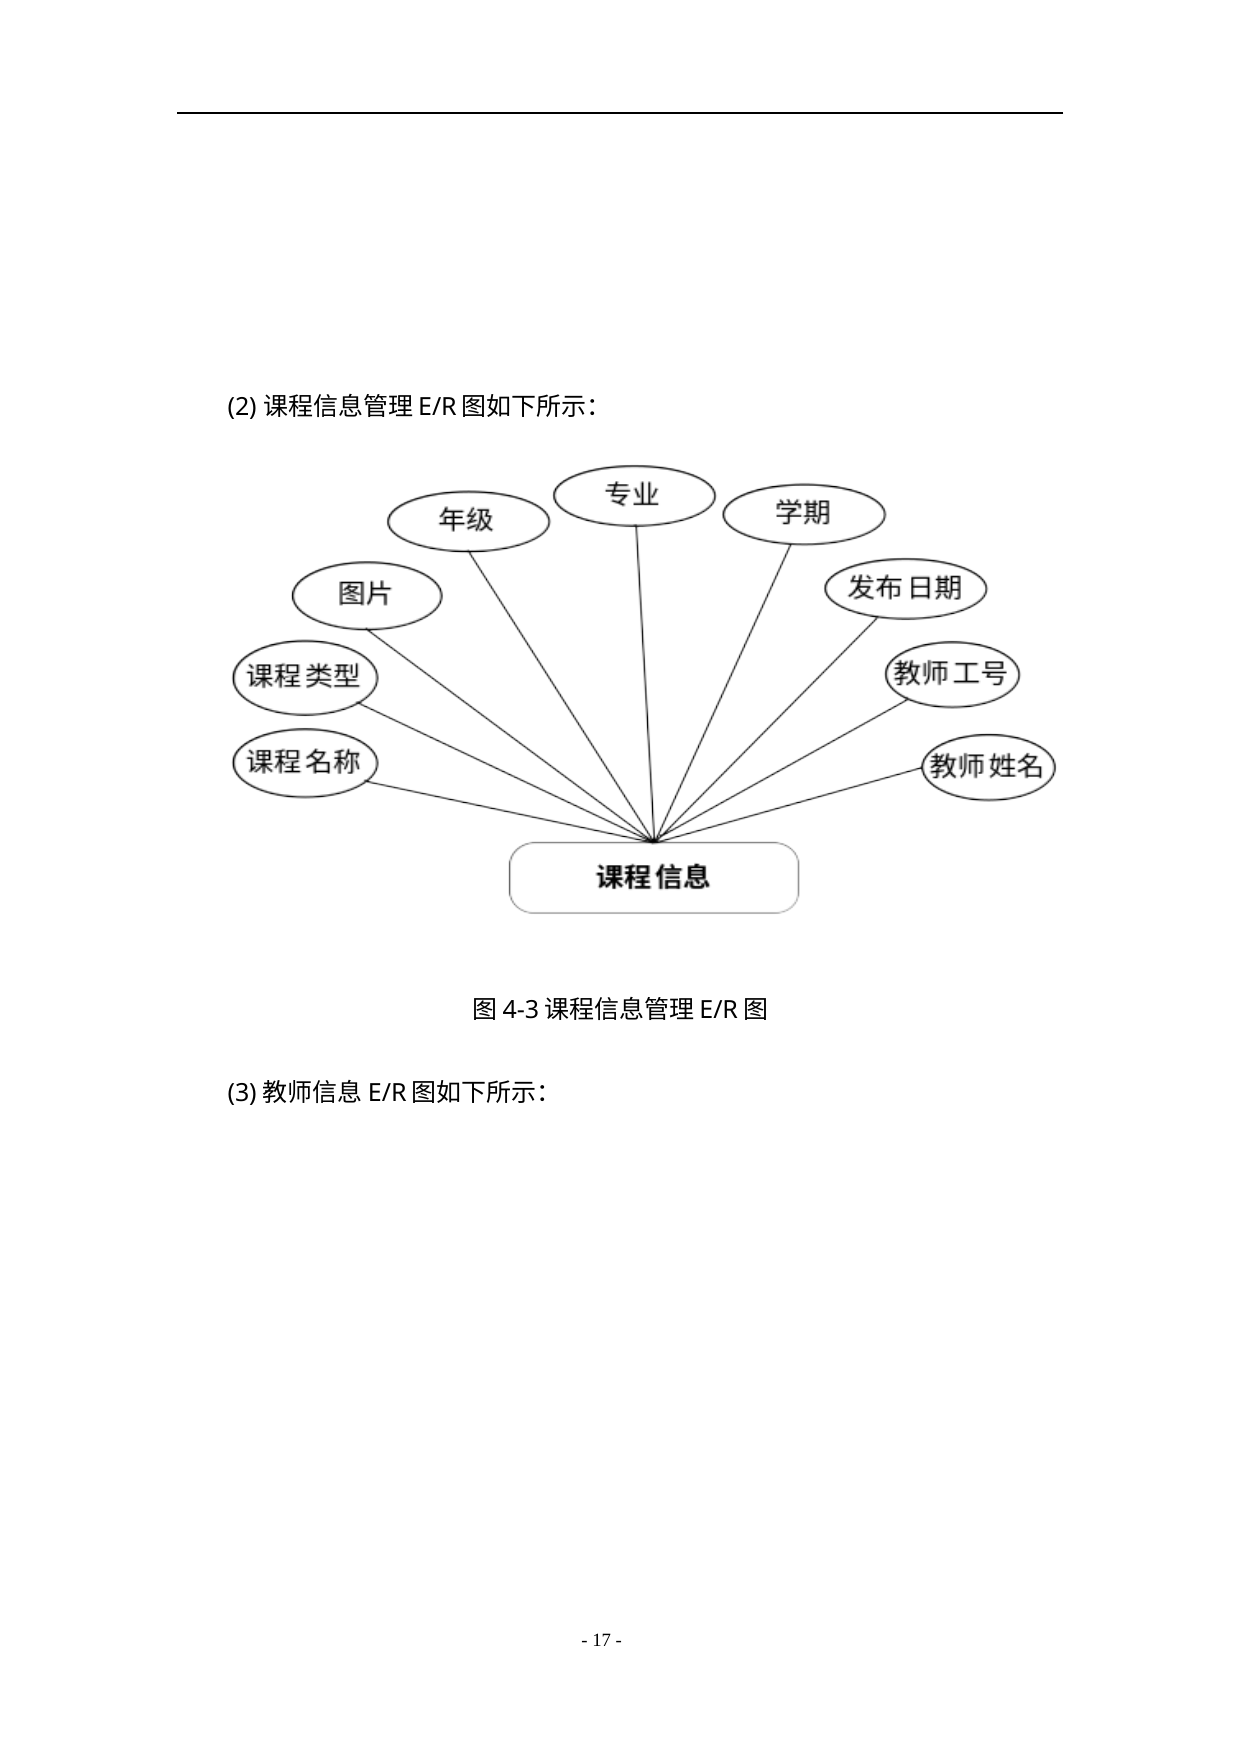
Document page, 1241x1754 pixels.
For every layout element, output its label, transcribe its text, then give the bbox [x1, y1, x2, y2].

text 图4-3课程信息管理E/R图 [177, 455, 1063, 1040]
text (2) 课程信息管理E/R图如下所示： [177, 372, 1063, 437]
text (3) 教师信息E/R图如下所示： [177, 1058, 1063, 1123]
